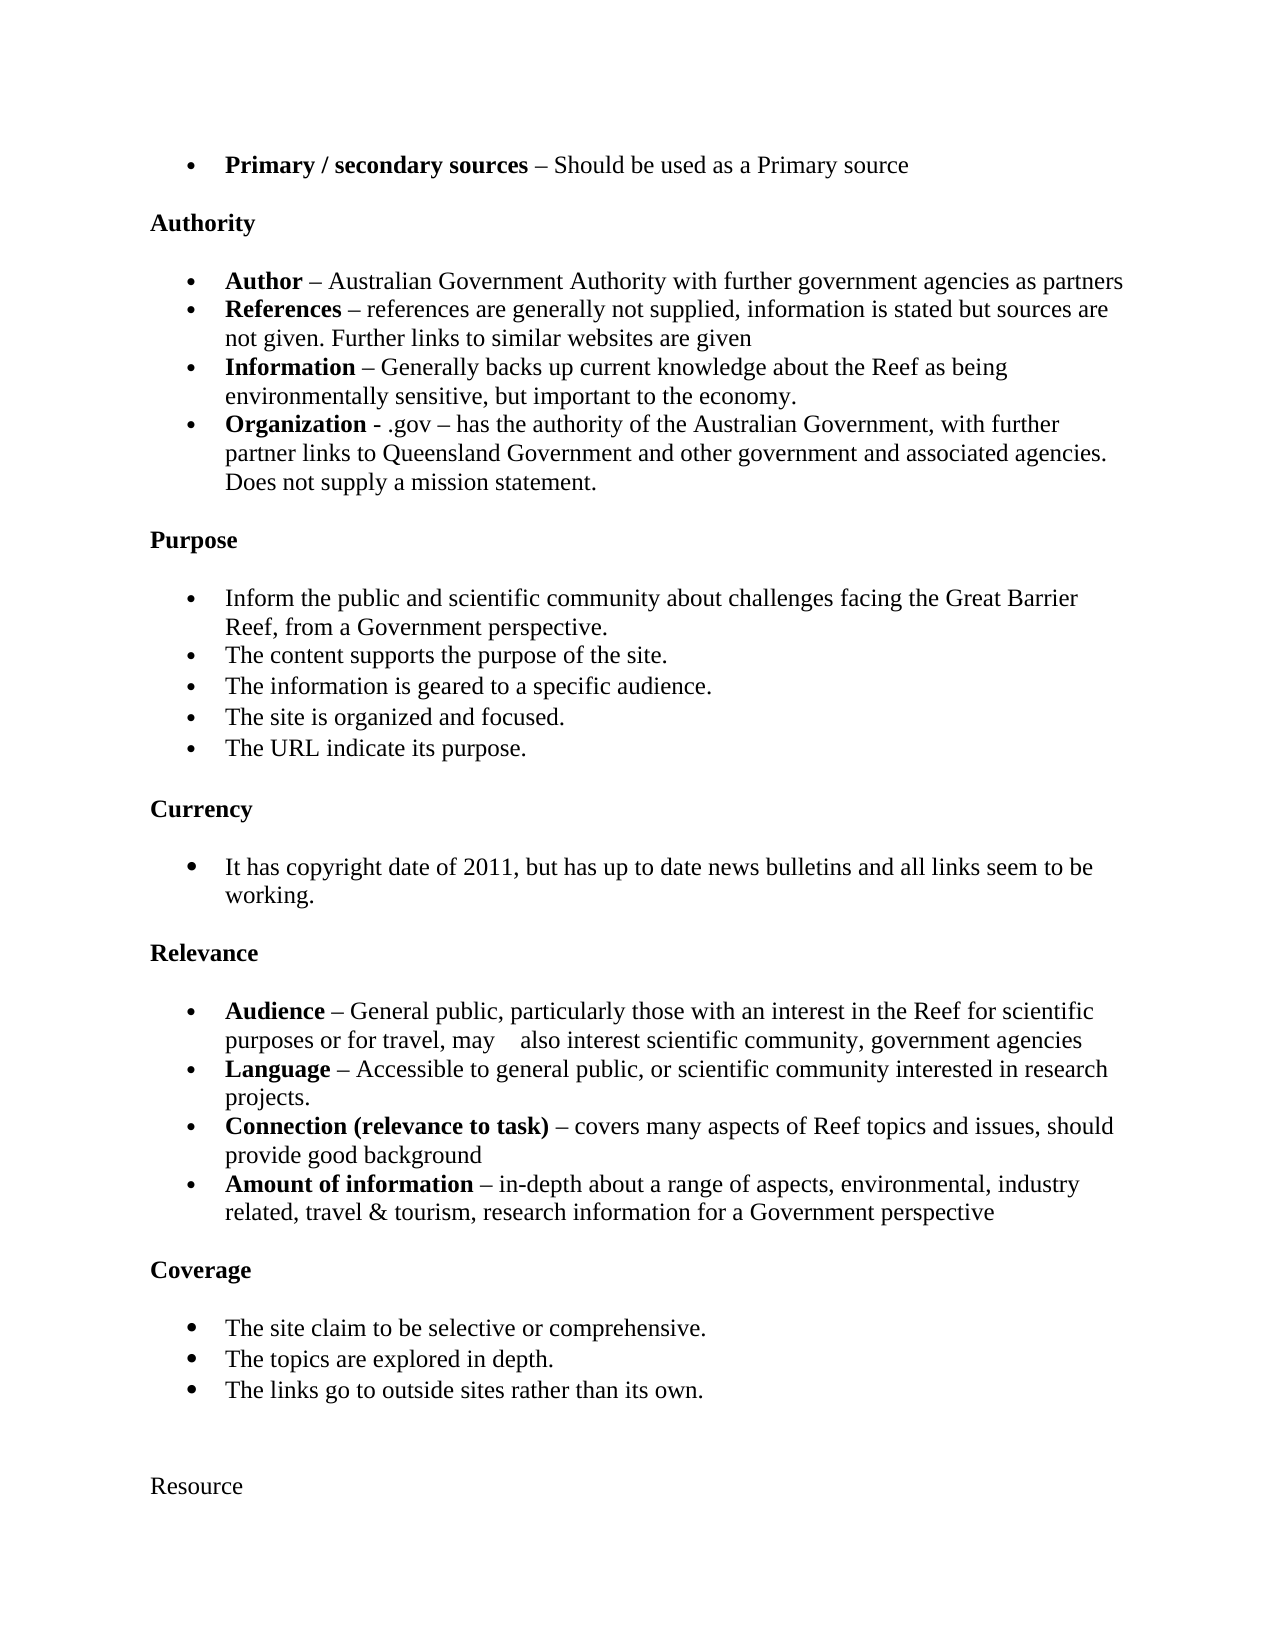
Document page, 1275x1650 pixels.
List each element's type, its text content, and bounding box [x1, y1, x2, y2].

list It has copyright date of 2011, but has up to date news bulletins and all links seem to be working. [187, 852, 1125, 909]
list The information is geared to a specific audience. [187, 671, 1125, 700]
list Inform the public and scientific community about challenges facing the Great Barrier Reef, from a Government perspective. [187, 583, 1125, 640]
text Coverage [150, 1255, 1125, 1284]
list The topics are explored in depth. [187, 1344, 1125, 1373]
list References – references are generally not supplied, information is stated but sources are not given. Further links to similar websites are given [187, 294, 1125, 352]
list Organization - .gov – has the authority of the Australian Government, with further partner links to Queensland Government and other government and associated agencies. Does not supply a mission statement. [187, 409, 1125, 496]
list Connection (relevance to task) – covers many aspects of Reef topics and issues, should provide good background [187, 1111, 1125, 1169]
list The site is organized and focused. [187, 702, 1125, 731]
text Purpose [150, 525, 1125, 554]
text Currency [150, 794, 1125, 822]
list Language – Accessible to general public, or scientific community interested in research projects. [187, 1054, 1125, 1111]
text Authority [150, 208, 1125, 237]
list The site claim to be selective or comprehensive. [187, 1313, 1125, 1342]
list The content supports the purpose of the site. [187, 640, 1125, 669]
text Resource [150, 1471, 1125, 1499]
list Information – Generally backs up current knowledge about the Reef as being environmentally sensitive, but important to the economy. [187, 352, 1125, 409]
text Relevance [150, 938, 1125, 967]
list The URL indicate its purpose. [187, 733, 1125, 762]
list Primary / secondary sources – Should be used as a Primary source [187, 150, 1125, 179]
list Amount of information – in-depth about a range of aspects, environmental, industry related, travel & tourism, research information for a Government perspective [187, 1169, 1125, 1226]
list Audience – General public, particularly those with an interest in the Reef for scientific purposes or for travel, may also interest scientific community, government agencies [187, 996, 1125, 1054]
list The links go to outside sites rather than its own. [187, 1375, 1125, 1404]
list Author – Australian Government Authority with further government agencies as partners [187, 266, 1125, 294]
